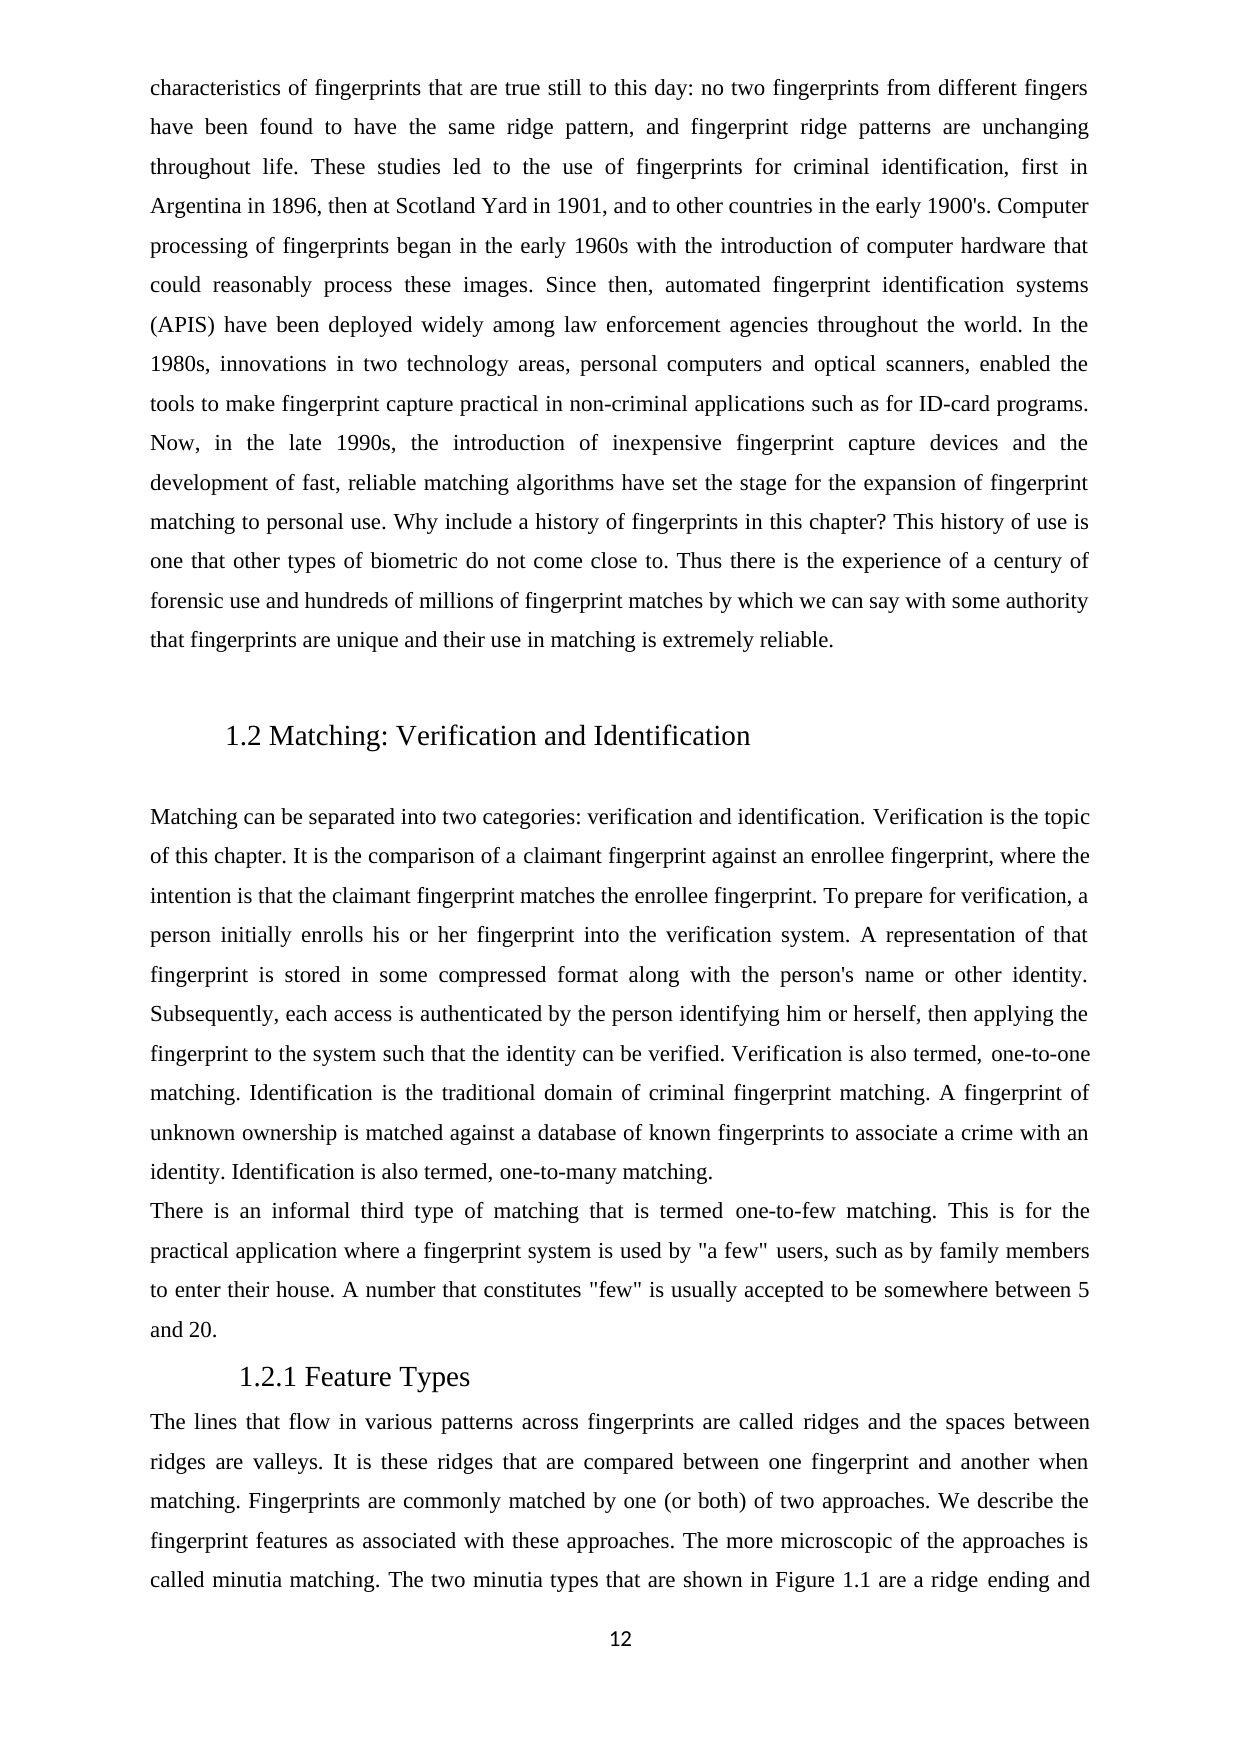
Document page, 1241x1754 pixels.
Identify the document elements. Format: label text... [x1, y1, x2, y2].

text Matching can be separated into two categories: verification and identification. Verification is the topic of this chapter. It is the comparison of a claimant fingerprint against an enrollee fingerprint, where the intention is that the claimant fingerprint matches the enrollee fingerprint. To prepare for verification, a person initially enrolls his or her fingerprint into the verification system. A representation of that fingerprint is stored in some compressed format along with the person's name or other identity. Subsequently, each access is authenticated by the person identifying him or herself, then applying the fingerprint to the system such that the identity can be verified. Verification is also termed, one-to-one matching. Identification is the traditional domain of criminal fingerprint matching. A fingerprint of unknown ownership is matched against a database of known fingerprints to associate a crime with an identity. Identification is also termed, one-to-many matching. [150, 803, 1090, 1184]
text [150, 1408, 1090, 1592]
subtitle 1.2.1 Feature Types [239, 1359, 1090, 1393]
subtitle 1.2 Matching: Verification and Identification [150, 718, 1090, 752]
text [150, 74, 1090, 653]
text There is an informal third type of matching that is termed one-to-few matching. This is for the practical application where a fingerprint system is used by "a few" users, such as by family members to enter their house. A number that constitutes "few" is usually accepted to be somewhere between 5 and 20. [150, 1197, 1090, 1342]
